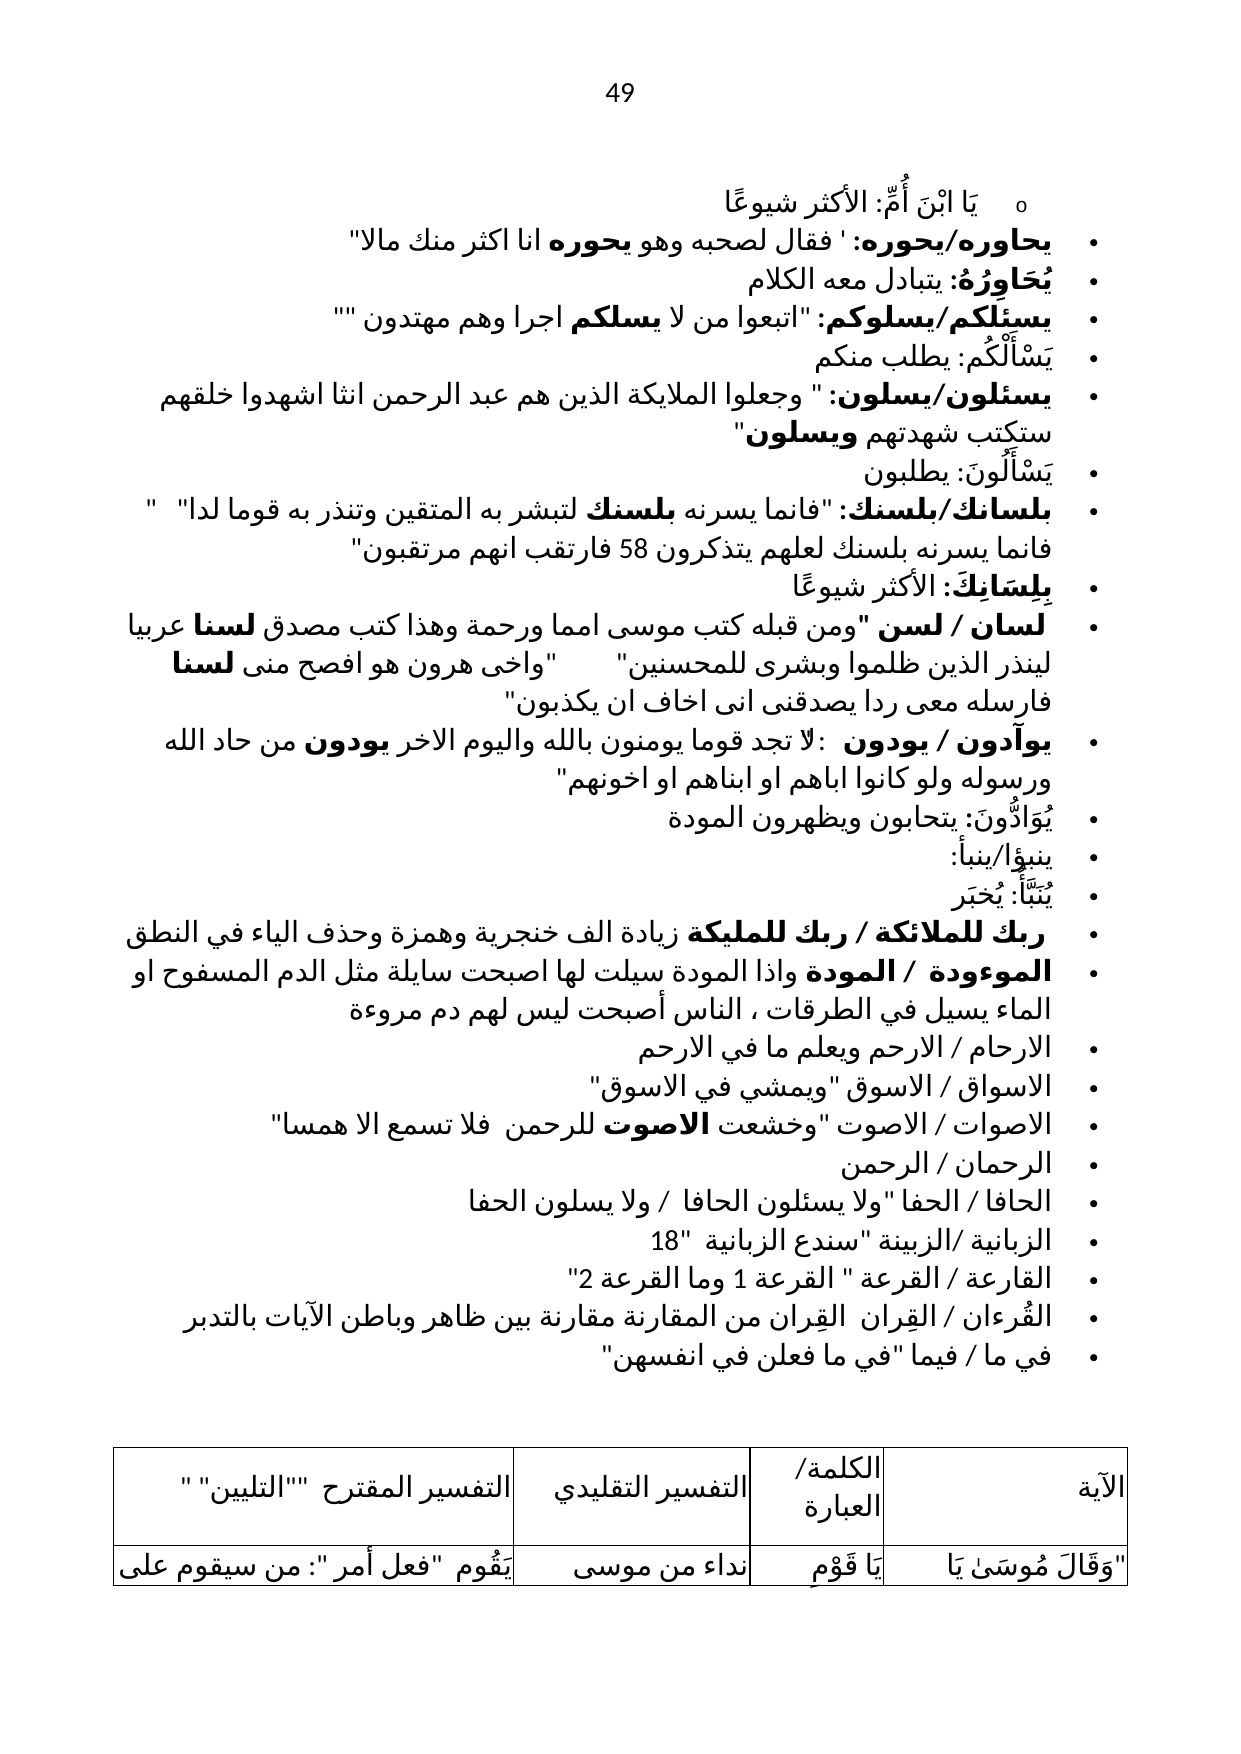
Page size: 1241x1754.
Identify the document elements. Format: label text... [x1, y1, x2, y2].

list القارعة / القرعة " القرعة 1 وما القرعة 2" [112, 1260, 1090, 1296]
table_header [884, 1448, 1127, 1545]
list ينبؤا/ينبأ: [112, 837, 1090, 873]
list الرحمان / الرحمن [112, 1145, 1090, 1180]
list يُحَاوِرُهُ: يتبادل معه الكلام [112, 261, 1090, 296]
list يوآدون / يودون: "لا تجد قوما يومنون بالله واليوم الاخر يودون من حاد الله ورسوله ولو كانوا اباهم او ابناهم او اخونهم" [112, 722, 1090, 796]
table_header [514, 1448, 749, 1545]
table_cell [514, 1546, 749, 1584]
list لسان / لسن "ومن قبله كتب موسى امما ورحمة وهذا كتب مصدق لسنا عربيا لينذر الذين ظلموا وبشرى للمحسنين" "واخى هرون هو افصح منى لسنا فارسله معى ردا يصدقنى انى اخاف ان يكذبون" [112, 607, 1090, 719]
list يُنَبَّأُ: يُخبَر [112, 876, 1090, 911]
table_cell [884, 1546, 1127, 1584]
list بِلِسَانِكَ: الأكثر شيوعًا [112, 568, 1090, 604]
list الاصوات / الاصوت "وخشعت الاصوت للرحمن فلا تسمع الا همسا" [112, 1106, 1090, 1142]
list يَسْأَلْكُم: يطلب منكم [112, 338, 1090, 373]
list يسئلون/يسلون: " وجعلوا الملايكة الذين هم عبد الرحمن انثا اشهدوا خلقهم ستكتب شهدتهم ويسلون" [112, 376, 1090, 450]
list القُرءان / القِران القِران من المقارنة مقارنة بين ظاهر وباطن الآيات بالتدبر [112, 1298, 1090, 1334]
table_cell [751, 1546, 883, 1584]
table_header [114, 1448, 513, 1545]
list الحافا / الحفا "ولا يسئلون الحافا / ولا يسلون الحفا [112, 1183, 1090, 1219]
list يَا ابْنَ أُمِّ: الأكثر شيوعًا [112, 184, 1015, 219]
list يحاوره/يحوره: ' فقال لصحبه وهو يحوره انا اكثر منك مالا" [112, 222, 1090, 258]
list بلسانك/بلسنك: "فانما يسرنه بلسنك لتبشر به المتقين وتنذر به قوما لدا" " فانما يسرنه بلسنك لعلهم يتذكرون 58 فارتقب انهم مرتقبون" [112, 491, 1090, 565]
list الزبانية /الزبينة "سندع الزبانية "18 [112, 1222, 1090, 1257]
list الاسواق / الاسوق "ويمشي في الاسوق" [112, 1068, 1090, 1103]
list يَسْأَلُونَ: يطلبون [112, 453, 1090, 488]
list ربك للملائكة / ربك للمليكة زيادة الف خنجرية وهمزة وحذف الياء في النطق [112, 914, 1090, 950]
list يُوَادُّونَ: يتحابون ويظهرون المودة [112, 799, 1090, 834]
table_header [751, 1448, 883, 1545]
list في ما / فيما "في ما فعلن في انفسهن" [112, 1337, 1090, 1373]
list الموءودة / المودة واذا المودة سيلت لها اصبحت سايلة مثل الدم المسفوح او الماء يسيل في الطرقات ، الناس أصبحت ليس لهم دم مروءة [112, 953, 1090, 1027]
list الارحام / الارحم ويعلم ما في الارحم [112, 1029, 1090, 1065]
list يسئلكم/يسلوكم: "اتبعوا من لا يسلكم اجرا وهم مهتدون "" [112, 299, 1090, 335]
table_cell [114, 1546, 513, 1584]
